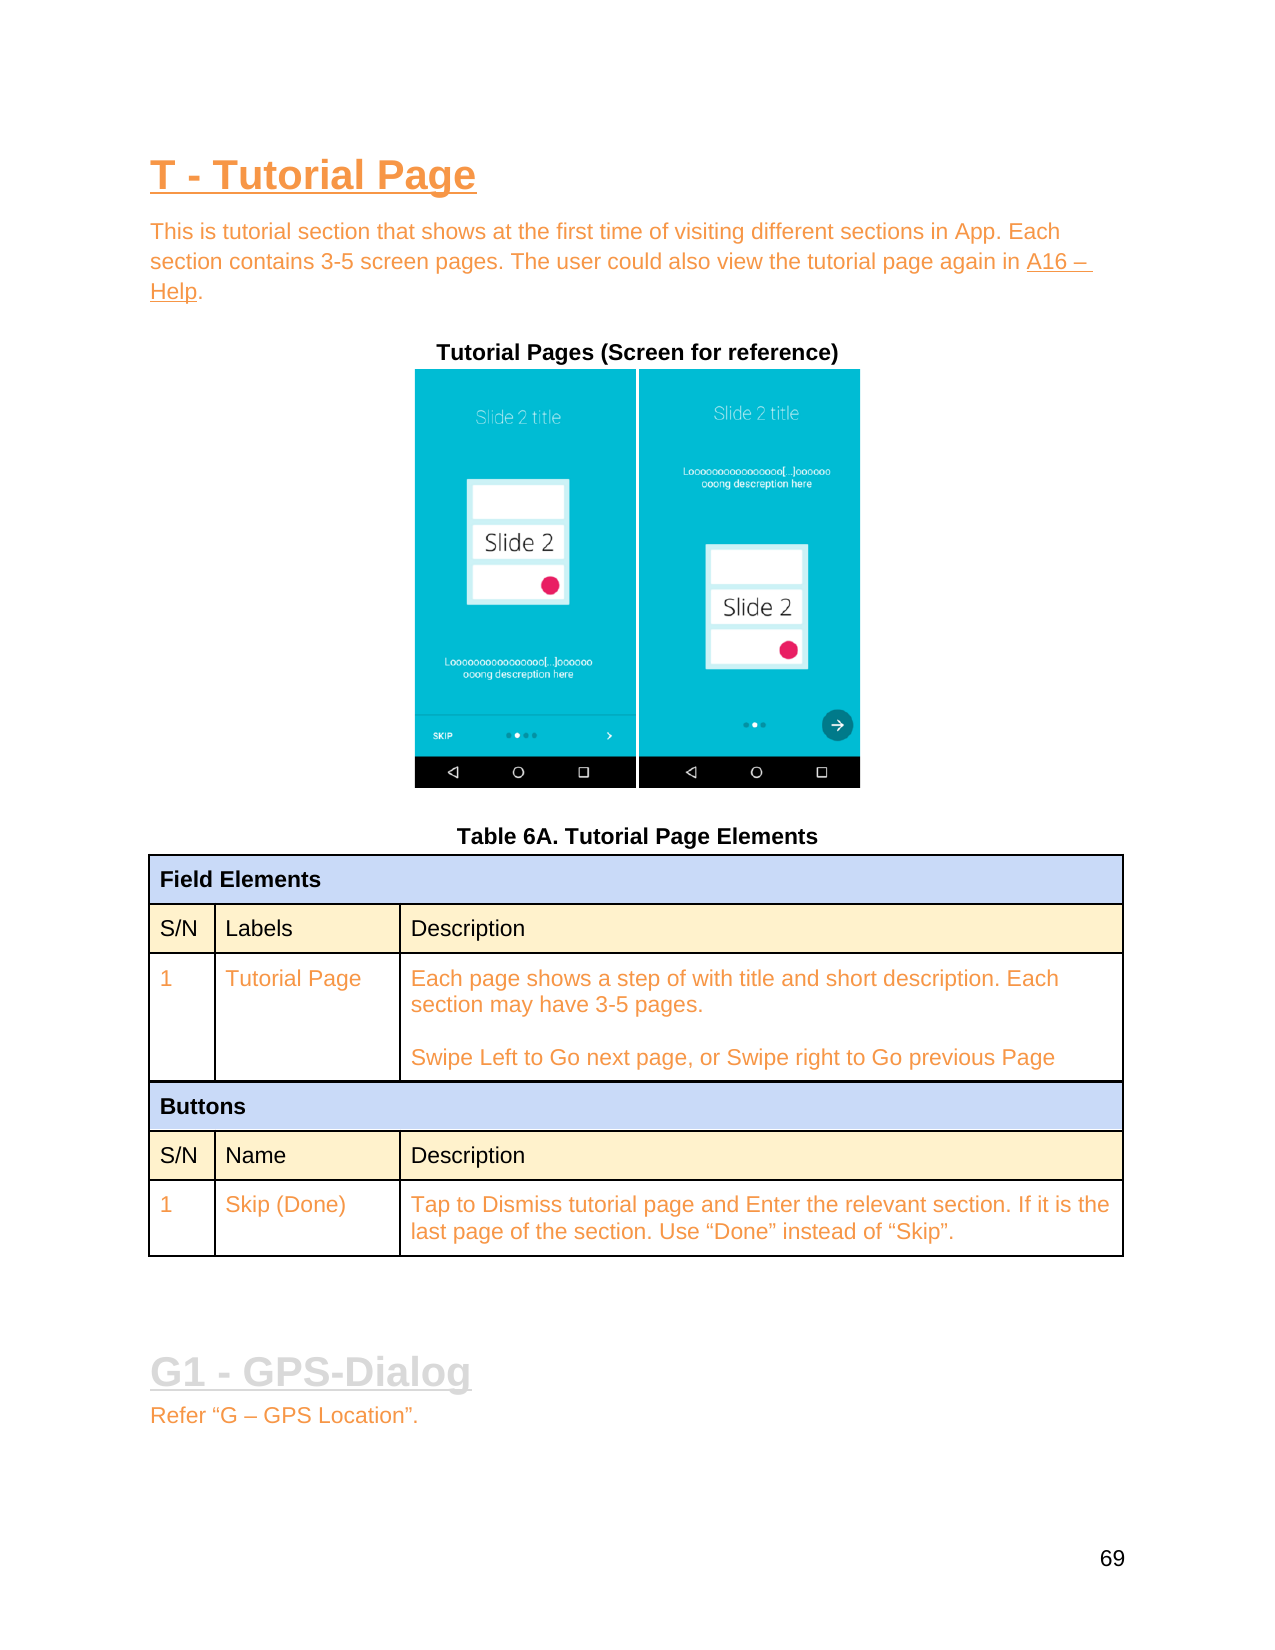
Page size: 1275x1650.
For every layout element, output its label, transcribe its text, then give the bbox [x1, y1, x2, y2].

text Tutorial Pages (Screen for reference) [150, 338, 1125, 365]
table_cell Tap to Dismiss tutorial page and Enter the relevant section. If it is the last page of the section. Use “Done” instead of “Skip”. [401, 1181, 1122, 1254]
text This is tutorial section that shows at the first time of visiting different sections in App. Each section contains 3-5 screen pages. The user could also view the tutorial page again in A16 – Help. [150, 218, 1125, 304]
table_cell Each page shows a step of with title and short description. Each section may have 3-5 pages. Swipe Left to Go next page, or Swipe right to Go previous Page [401, 954, 1122, 1080]
text G1 - GPS-Dialog [150, 1347, 1125, 1395]
table_cell S/N [150, 905, 214, 952]
table_cell Description [401, 905, 1122, 952]
table_cell 1 [150, 954, 214, 1080]
subtitle T - Tutorial Page [150, 150, 1125, 198]
table_cell Name [216, 1132, 399, 1179]
picture [414, 368, 861, 790]
table_cell Tutorial Page [216, 954, 399, 1080]
text Refer “G – GPS Location”. [150, 1402, 1125, 1429]
table_cell S/N [150, 1132, 214, 1179]
table_cell Skip (Done) [216, 1181, 399, 1254]
table_cell Labels [216, 905, 399, 952]
table_cell Description [401, 1132, 1122, 1179]
table_cell Buttons [150, 1083, 1122, 1129]
text Table 6A. Tutorial Page Elements [150, 823, 1125, 849]
table_cell 1 [150, 1181, 214, 1254]
table_header Field Elements [150, 856, 1122, 903]
